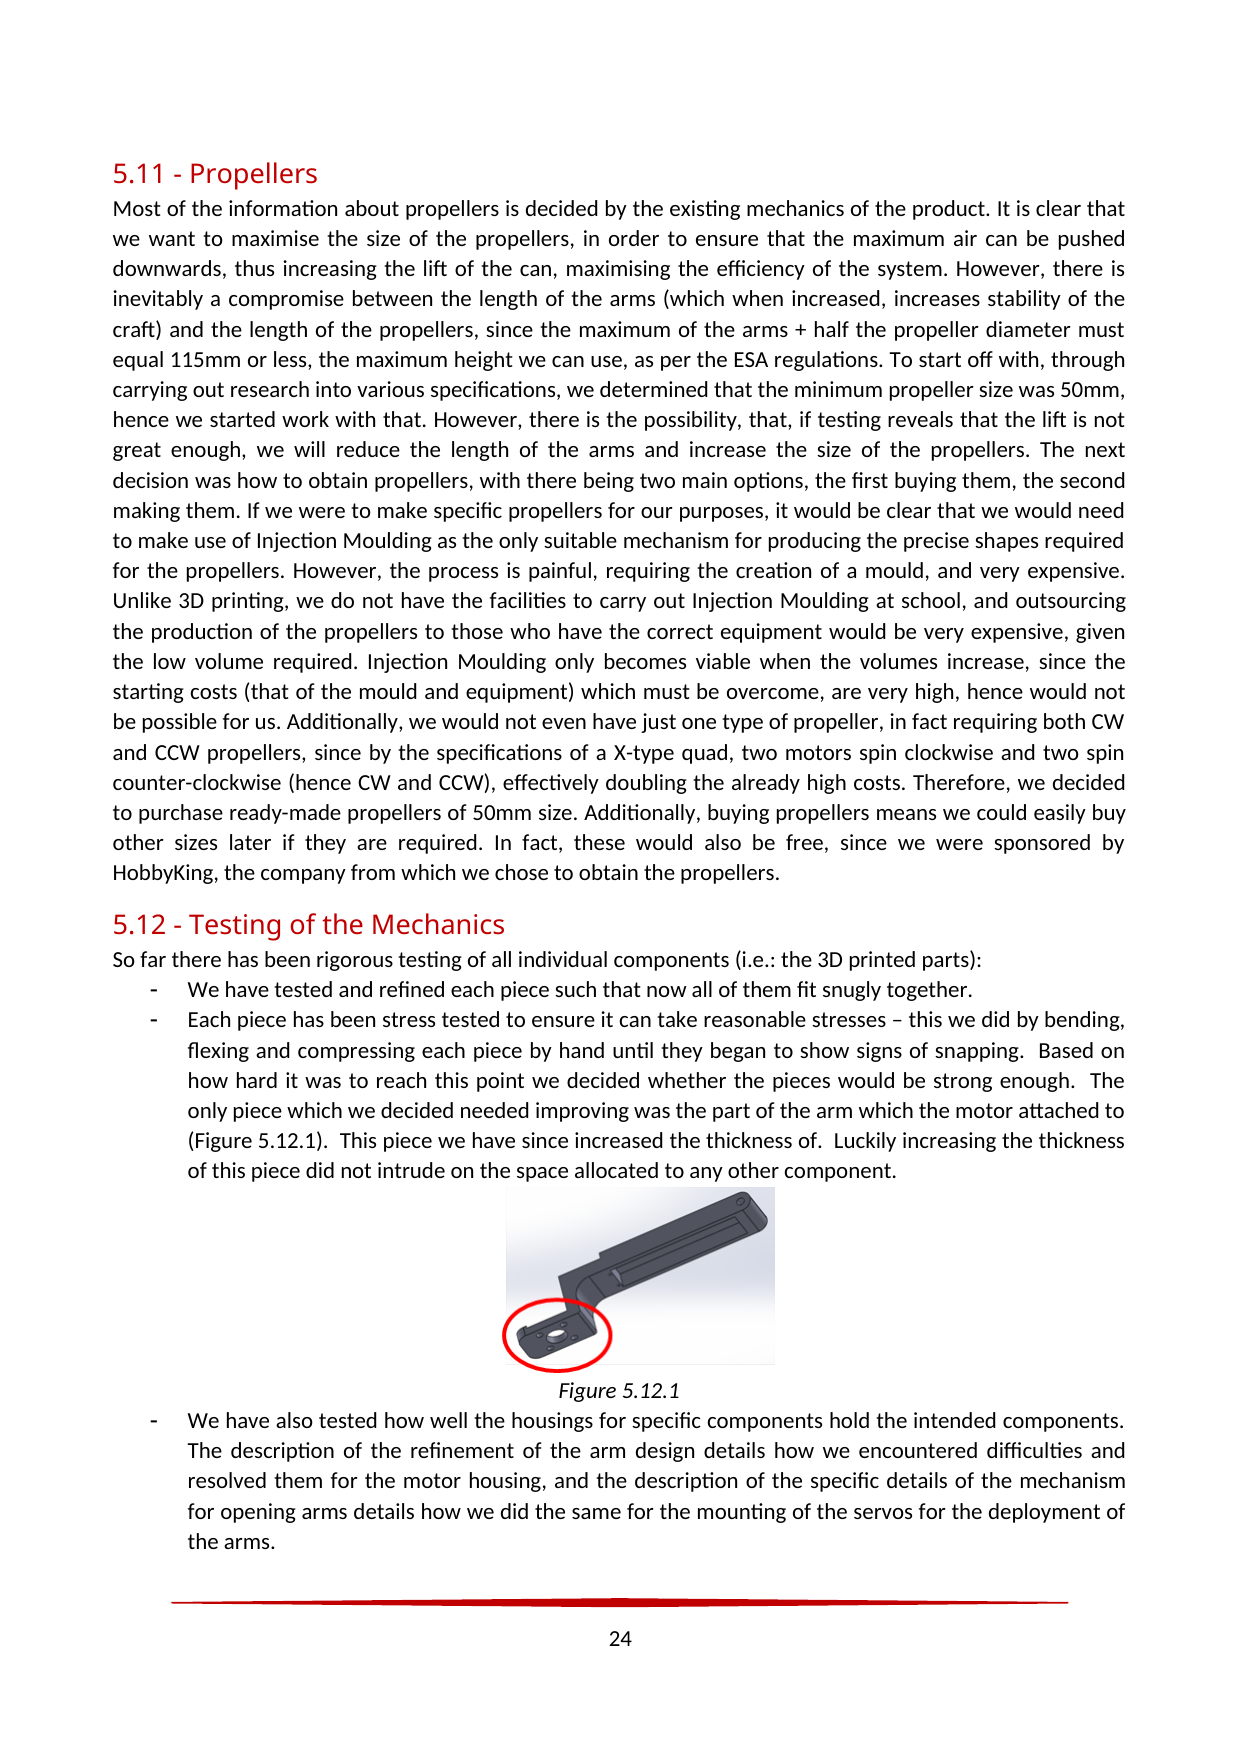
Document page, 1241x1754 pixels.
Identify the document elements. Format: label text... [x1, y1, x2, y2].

subtitle 5.11 - Propellers [112, 154, 1128, 191]
list Each piece has been stress tested to ensure it can take reasonable stresses – this we did by bending, flexing and compressing each piece by hand until they began to show signs of snapping. Based on how hard it was to reach this point we decided whether the pieces would be strong enough. The only piece which we decided needed improving was the part of the arm which the motor attached to (Figure 5.12.1). This piece we have since increased the thickness of. Luckily increasing the thickness of this piece did not intrude on the space allocated to any other component. [150, 1006, 1128, 1185]
text So far there has been rigorous testing of all individual components (i.e.: the 3D printed parts): [112, 945, 1128, 973]
list We have tested and refined each piece such that now all of them fit snugly together. [150, 975, 1128, 1003]
subtitle 5.12 - Testing of the Mechanics [112, 905, 1128, 942]
picture [501, 1186, 776, 1374]
list We have also tested how well the housings for specific components hold the intended components. The description of the refinement of the arm design details how we encountered difficulties and resolved them for the motor housing, and the description of the specific details of the mechanism for opening arms details how we did the same for the mounting of the servos for the deployment of the arms. [150, 1406, 1128, 1555]
text Most of the information about propellers is decided by the existing mechanics of the product. It is clear that we want to maximise the size of the propellers, in order to ensure that the maximum air can be pushed downwards, thus increasing the lift of the can, maximising the efficiency of the system. However, there is inevitably a compromise between the length of the arms (which when increased, increases stability of the craft) and the length of the propellers, since the maximum of the arms + half the propeller diameter must equal 115mm or less, the maximum height we can use, as per the ESA regulations. To start off with, through carrying out research into various specifications, we determined that the minimum propeller size was 50mm, hence we started work with that. However, there is the possibility, that, if testing reveals that the lift is not great enough, we will reduce the length of the arms and increase the size of the propellers. The next decision was how to obtain propellers, with there being two main options, the first buying them, the second making them. If we were to make specific propellers for our purposes, it would be clear that we would need to make use of Injection Moulding as the only suitable mechanism for producing the precise shapes required for the propellers. However, the process is painful, requiring the creation of a mould, and very expensive. Unlike 3D printing, we do not have the facilities to carry out Injection Moulding at school, and outsourcing the production of the propellers to those who have the correct equipment would be very expensive, given the low volume required. Injection Moulding only becomes viable when the volumes increase, since the starting costs (that of the mould and equipment) which must be overcome, are very high, hence would not be possible for us. Additionally, we would not even have just one type of propeller, in fact requiring both CW and CCW propellers, since by the specifications of a X-type quad, two motors spin clockwise and two spin counter-clockwise (hence CW and CCW), effectively doubling the already high costs. Therefore, we decided to purchase ready-made propellers of 50mm size. Additionally, buying propellers means we could easily buy other sizes later if they are required. In fact, these would also be free, since we were sponsored by HobbyKing, the company from which we chose to obtain the propellers. [112, 194, 1128, 887]
text Figure 5.12.1 [112, 1376, 1128, 1404]
